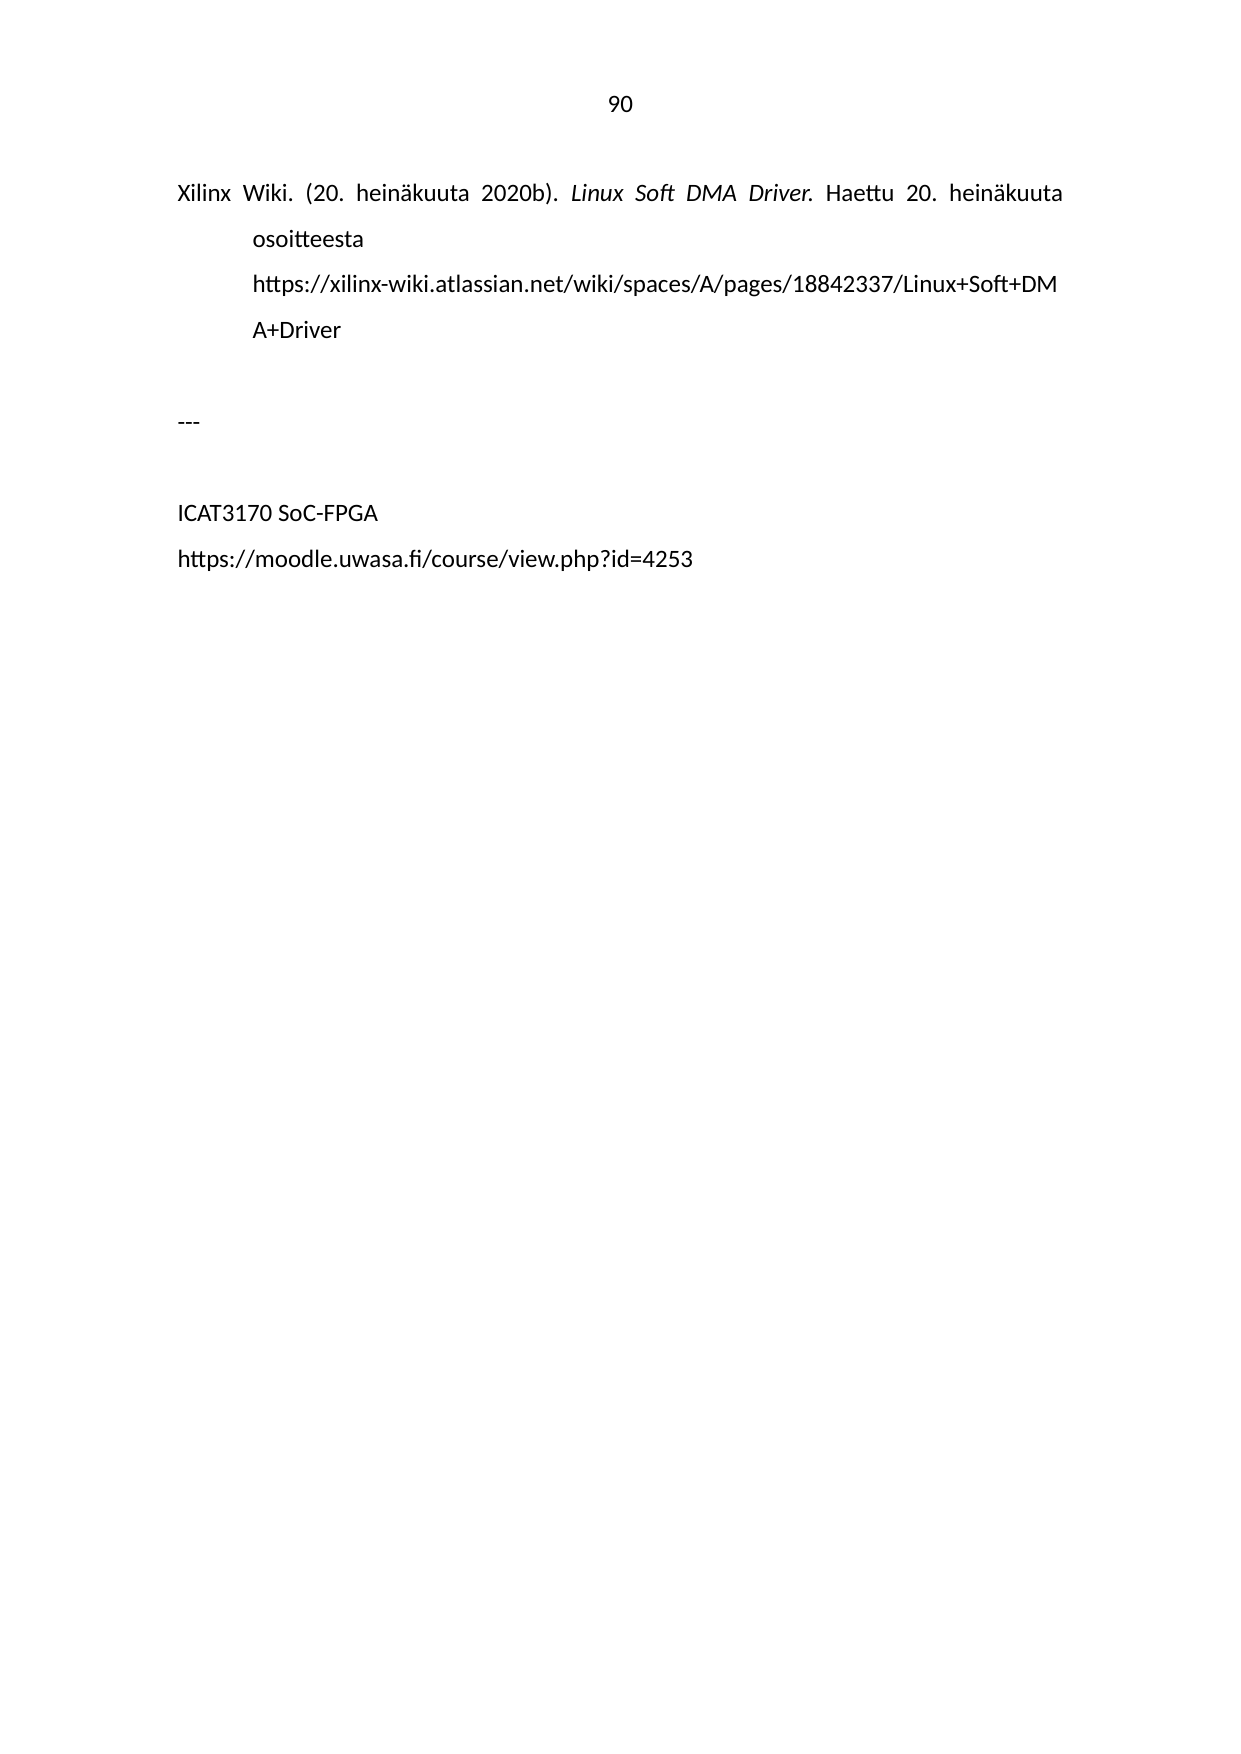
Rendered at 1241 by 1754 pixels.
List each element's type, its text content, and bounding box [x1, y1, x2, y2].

text Xilinx Wiki. (20. heinäkuuta 2020b). Linux Soft DMA Driver. Haettu 20. heinäkuuta osoitteesta https://xilinx-wiki.atlassian.net/wiki/spaces/A/pages/18842337/Linux+Soft+DMA+Driver [177, 177, 1063, 345]
text https://moodle.uwasa.fi/course/view.php?id=4253 [177, 543, 1063, 573]
text --- [177, 406, 1063, 436]
text ICAT3170 SoC-FPGA [177, 497, 1063, 528]
